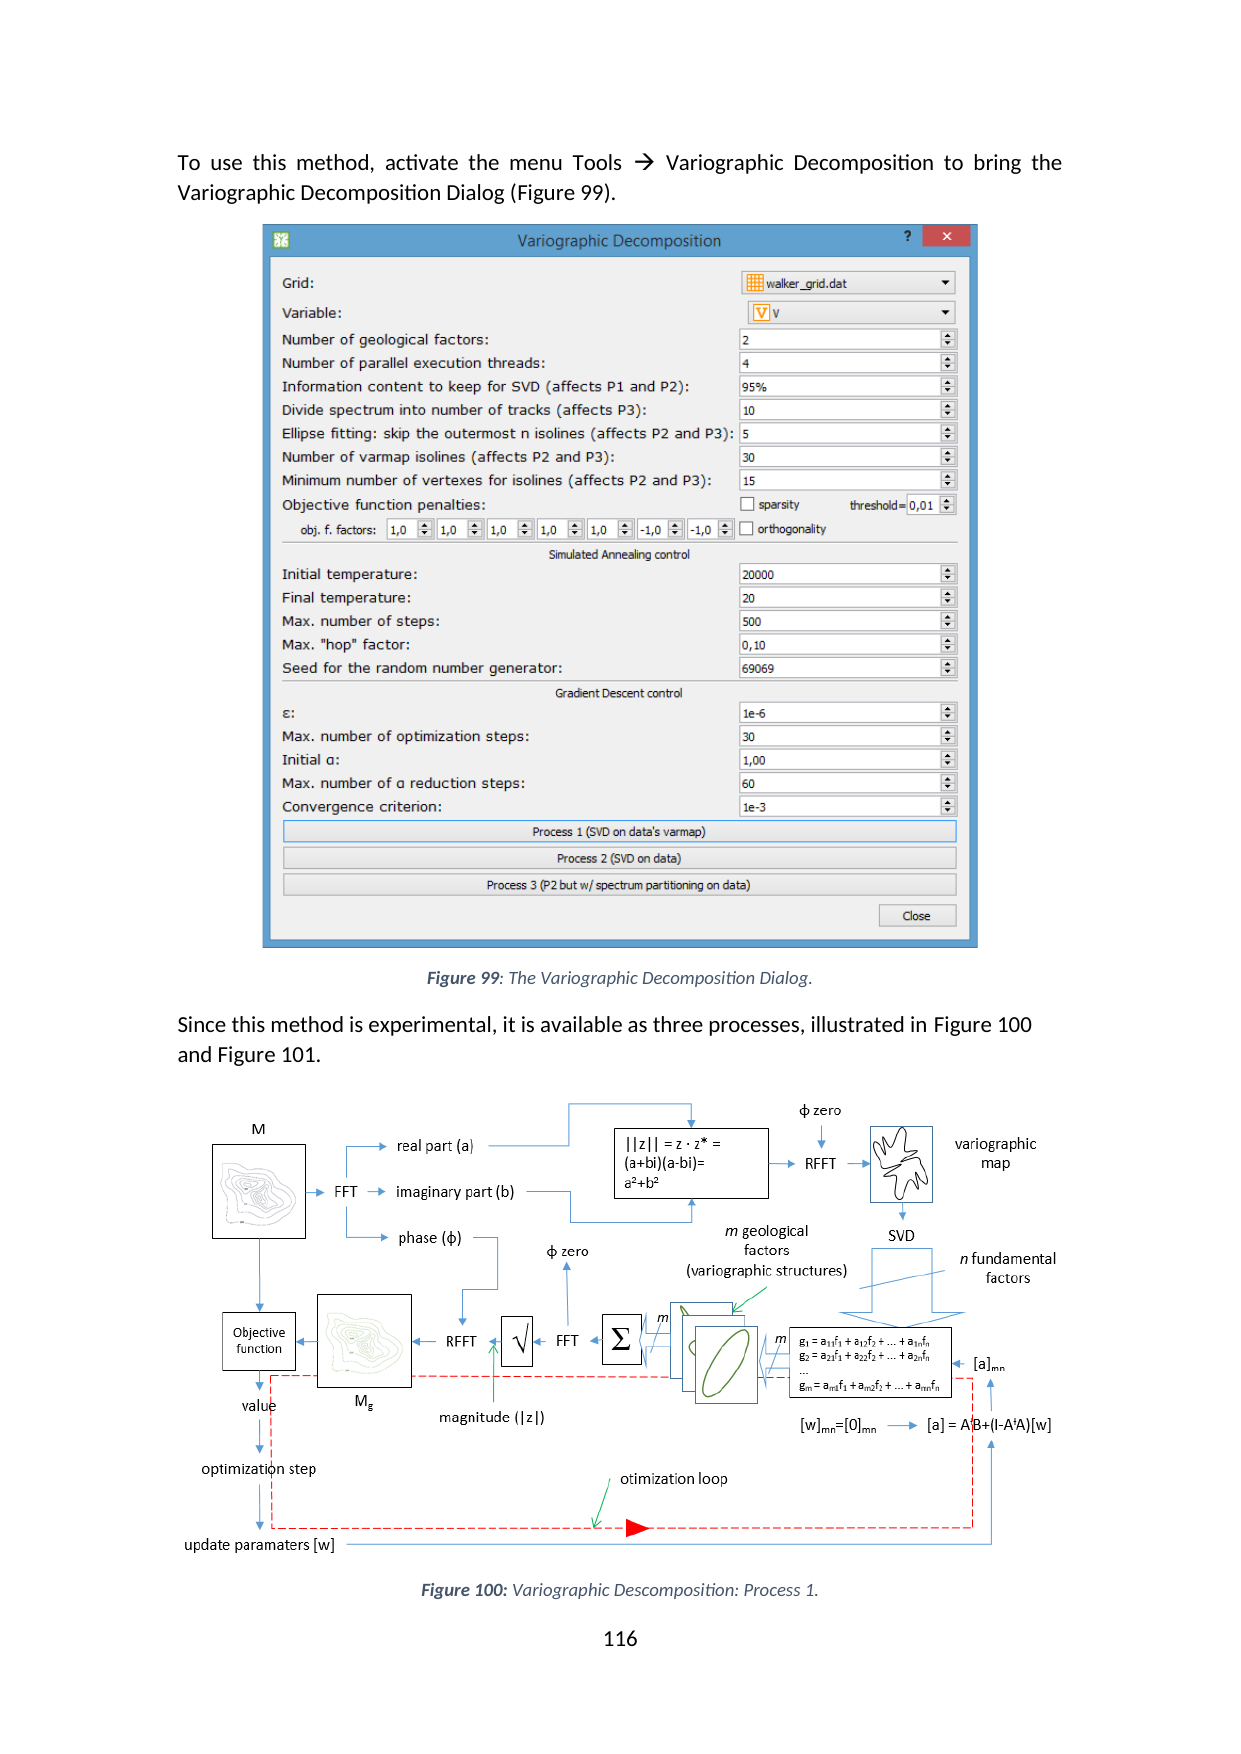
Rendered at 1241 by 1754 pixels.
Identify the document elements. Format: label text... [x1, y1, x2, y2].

picture [262, 224, 978, 948]
picture [177, 1087, 1062, 1559]
